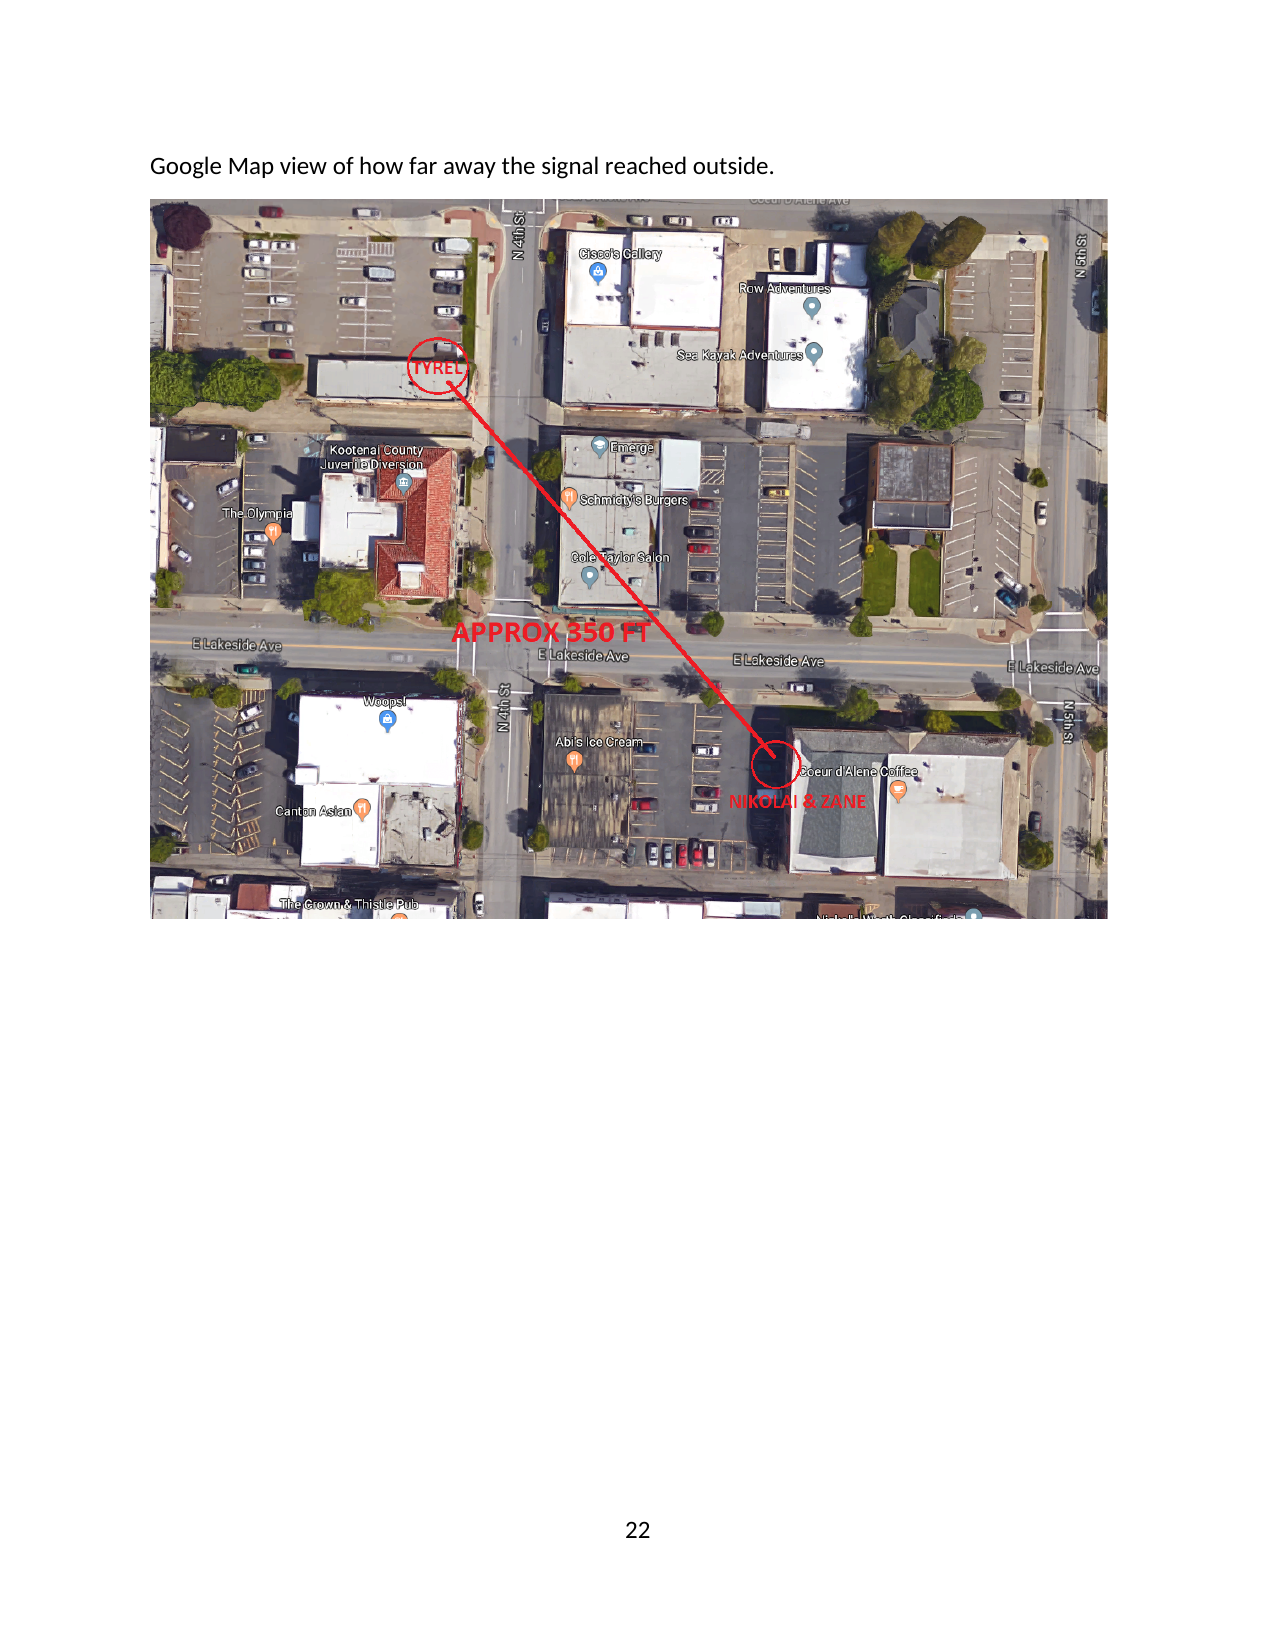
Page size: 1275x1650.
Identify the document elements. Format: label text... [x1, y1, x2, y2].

picture [150, 199, 1108, 919]
text Google Map view of how far away the signal reached outside. [150, 150, 1125, 181]
